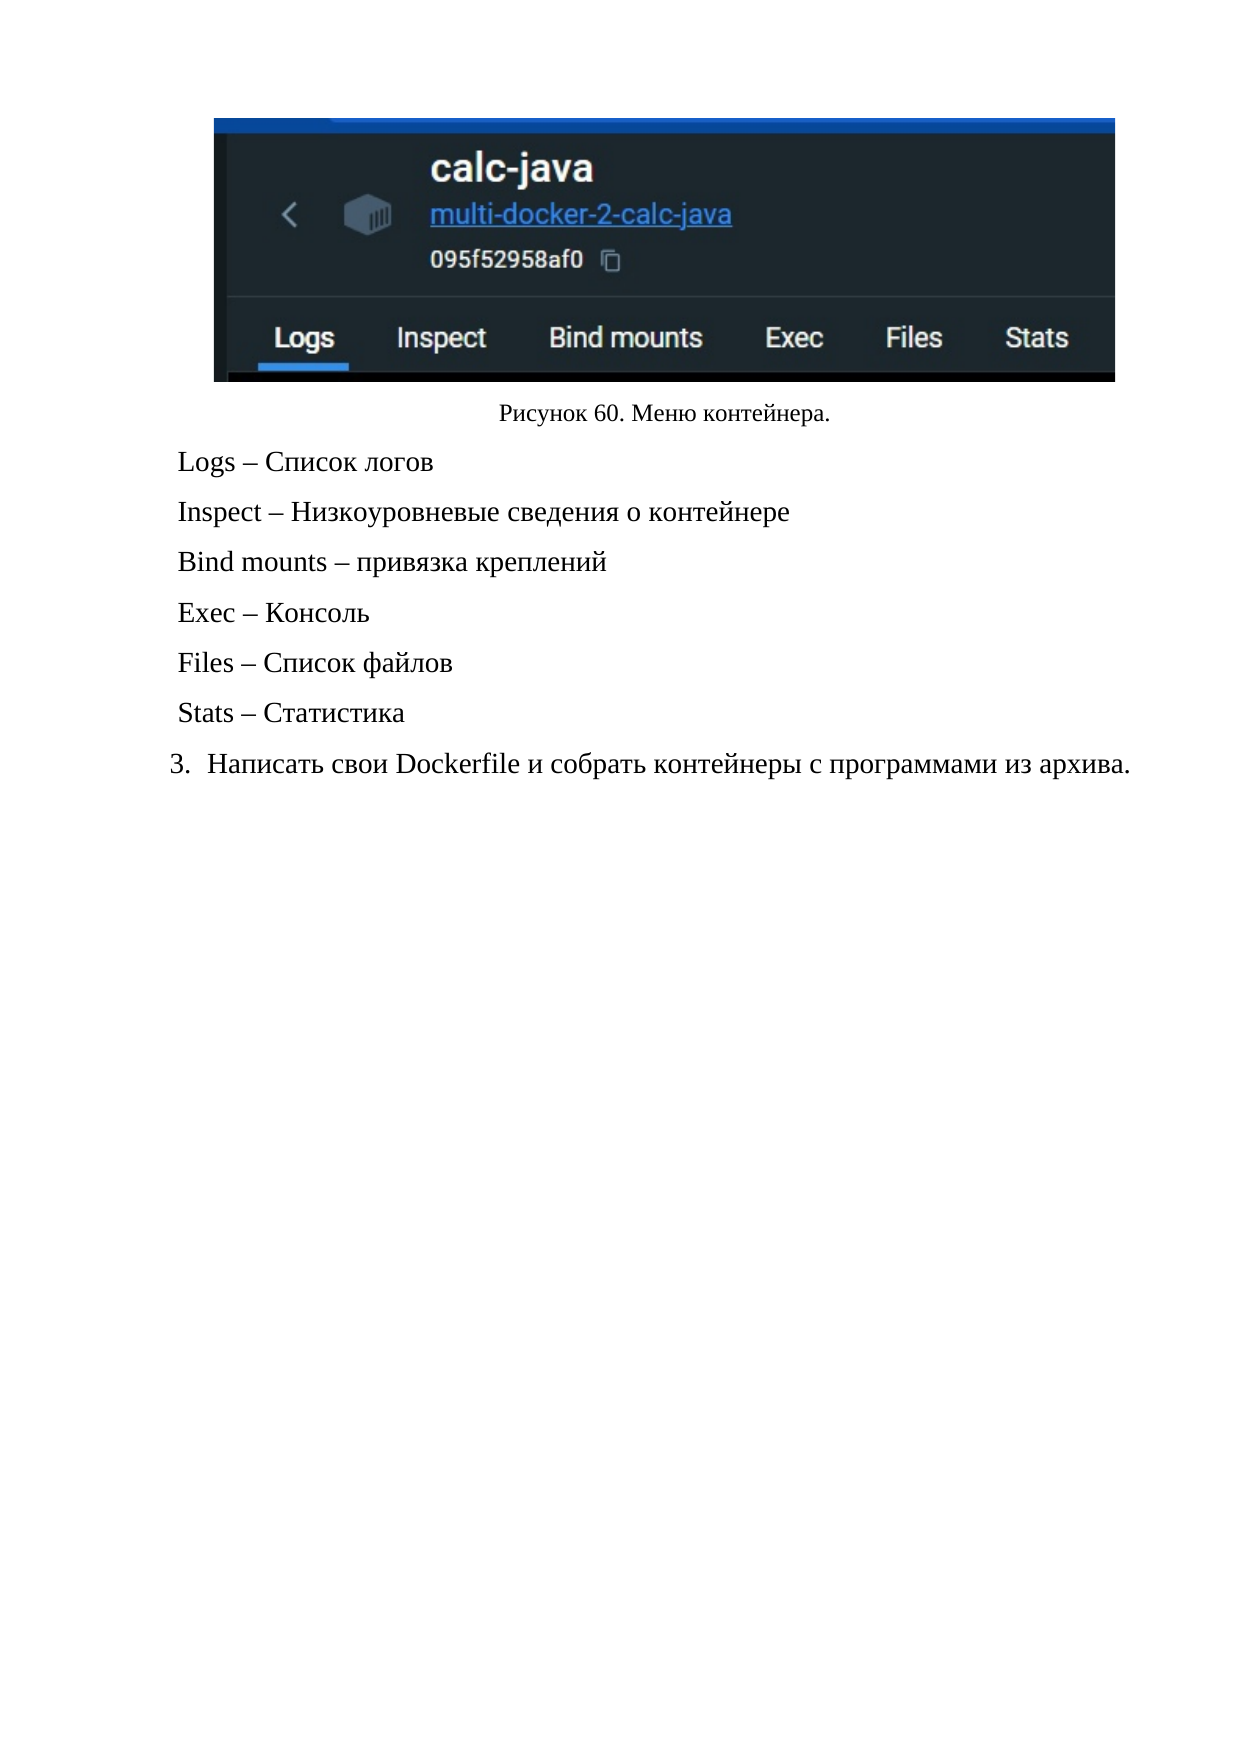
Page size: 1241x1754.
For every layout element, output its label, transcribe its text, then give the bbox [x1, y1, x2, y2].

text Inspect – Низкоуровневые сведения о контейнере [177, 494, 1152, 528]
text Stats – Статистика [177, 696, 1152, 729]
text Exec – Консоль [177, 595, 1152, 628]
text Logs – Список логов [177, 444, 1152, 477]
list Написать свои Doсkerfile и собрать контейнеры с программами из архива. [169, 746, 1152, 779]
text Рисунок 60. Меню контейнера. [177, 398, 1152, 427]
text Bind mounts – привязка креплений [177, 544, 1152, 578]
picture [213, 118, 1116, 382]
text Files – Список файлов [177, 645, 1152, 679]
